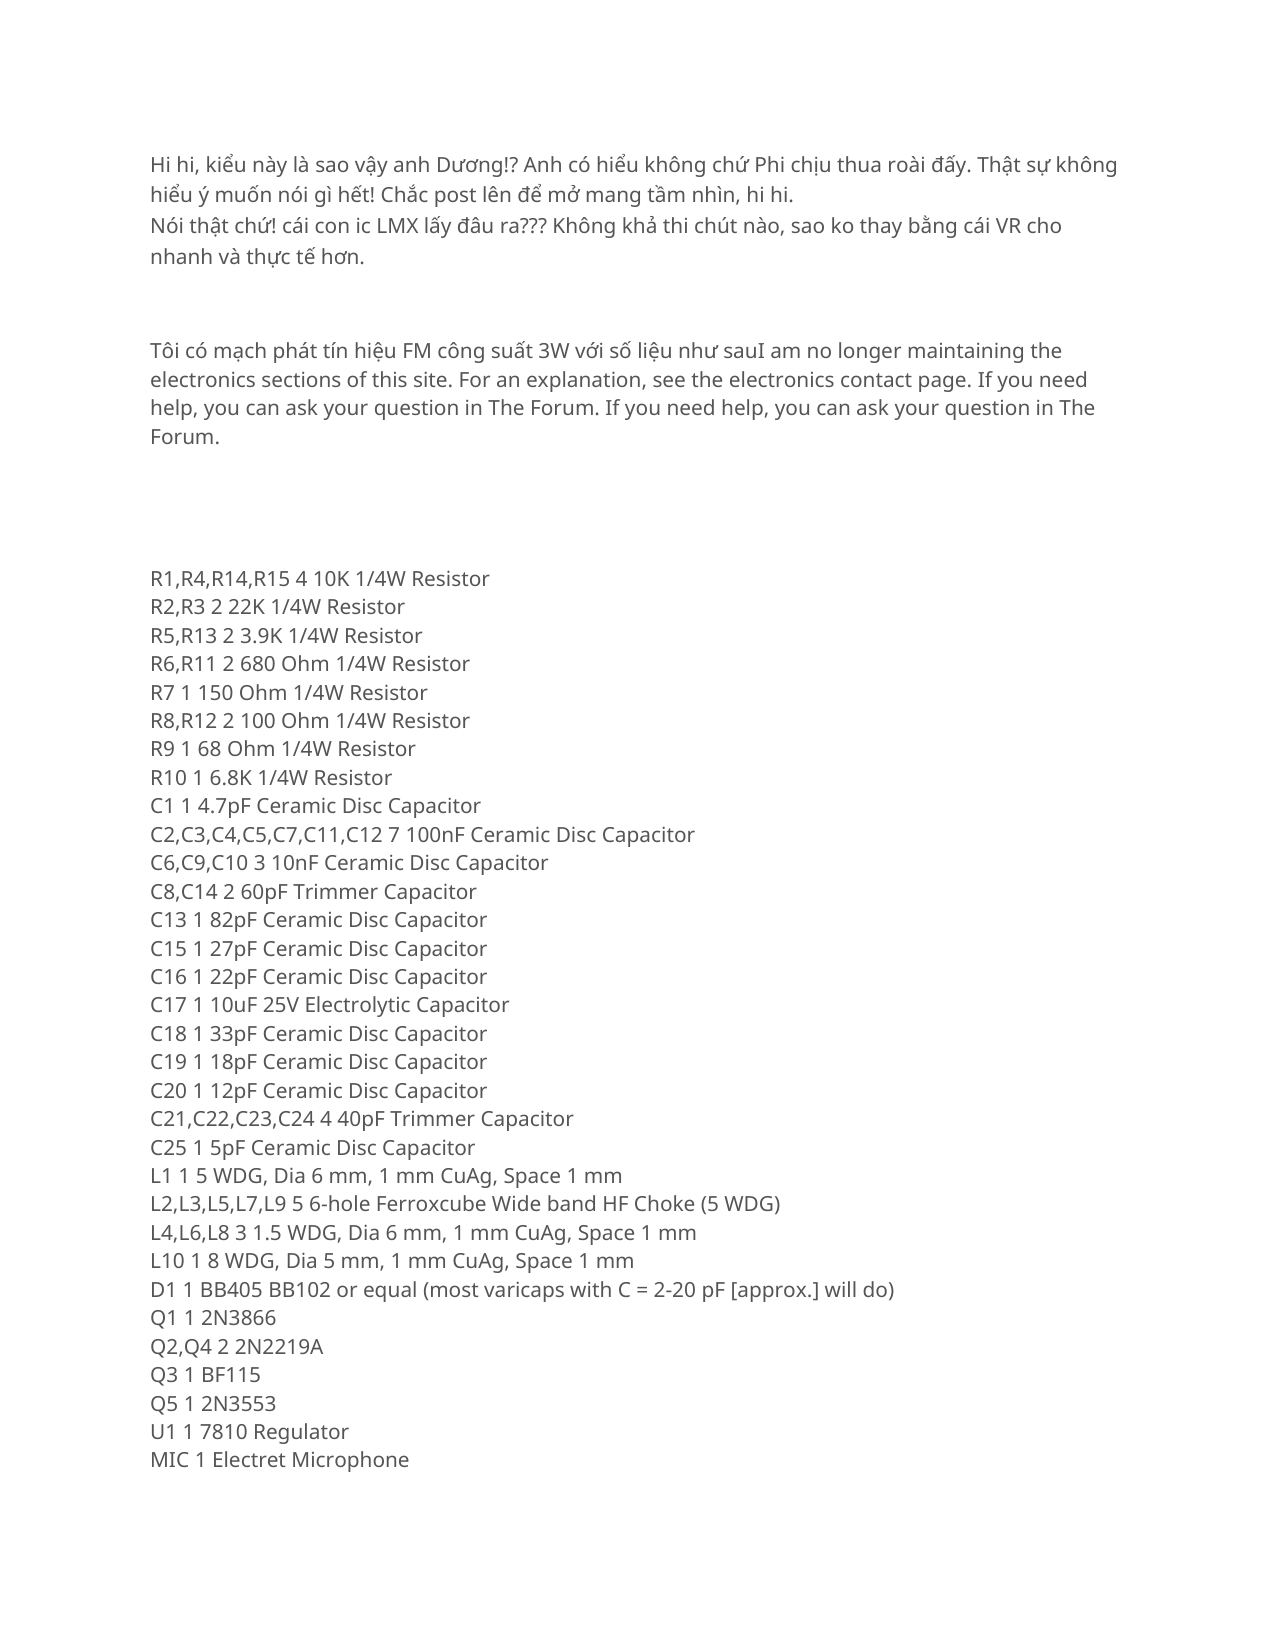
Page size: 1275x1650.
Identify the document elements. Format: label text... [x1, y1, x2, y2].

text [150, 336, 1125, 1474]
text Hi hi, kiểu này là sao vậy anh Dương!? Anh có hiểu không chứ Phi chịu thua roài đấy. Thật sự không hiểu ý muốn nói gì hết! Chắc post lên để mở mang tầm nhìn, hi hi. Nói thật chứ! cái con ic LMX lấy đâu ra??? Không khả thi chút nào, sao ko thay bằng cái VR cho nhanh và thực tế hơn. [150, 150, 1125, 270]
